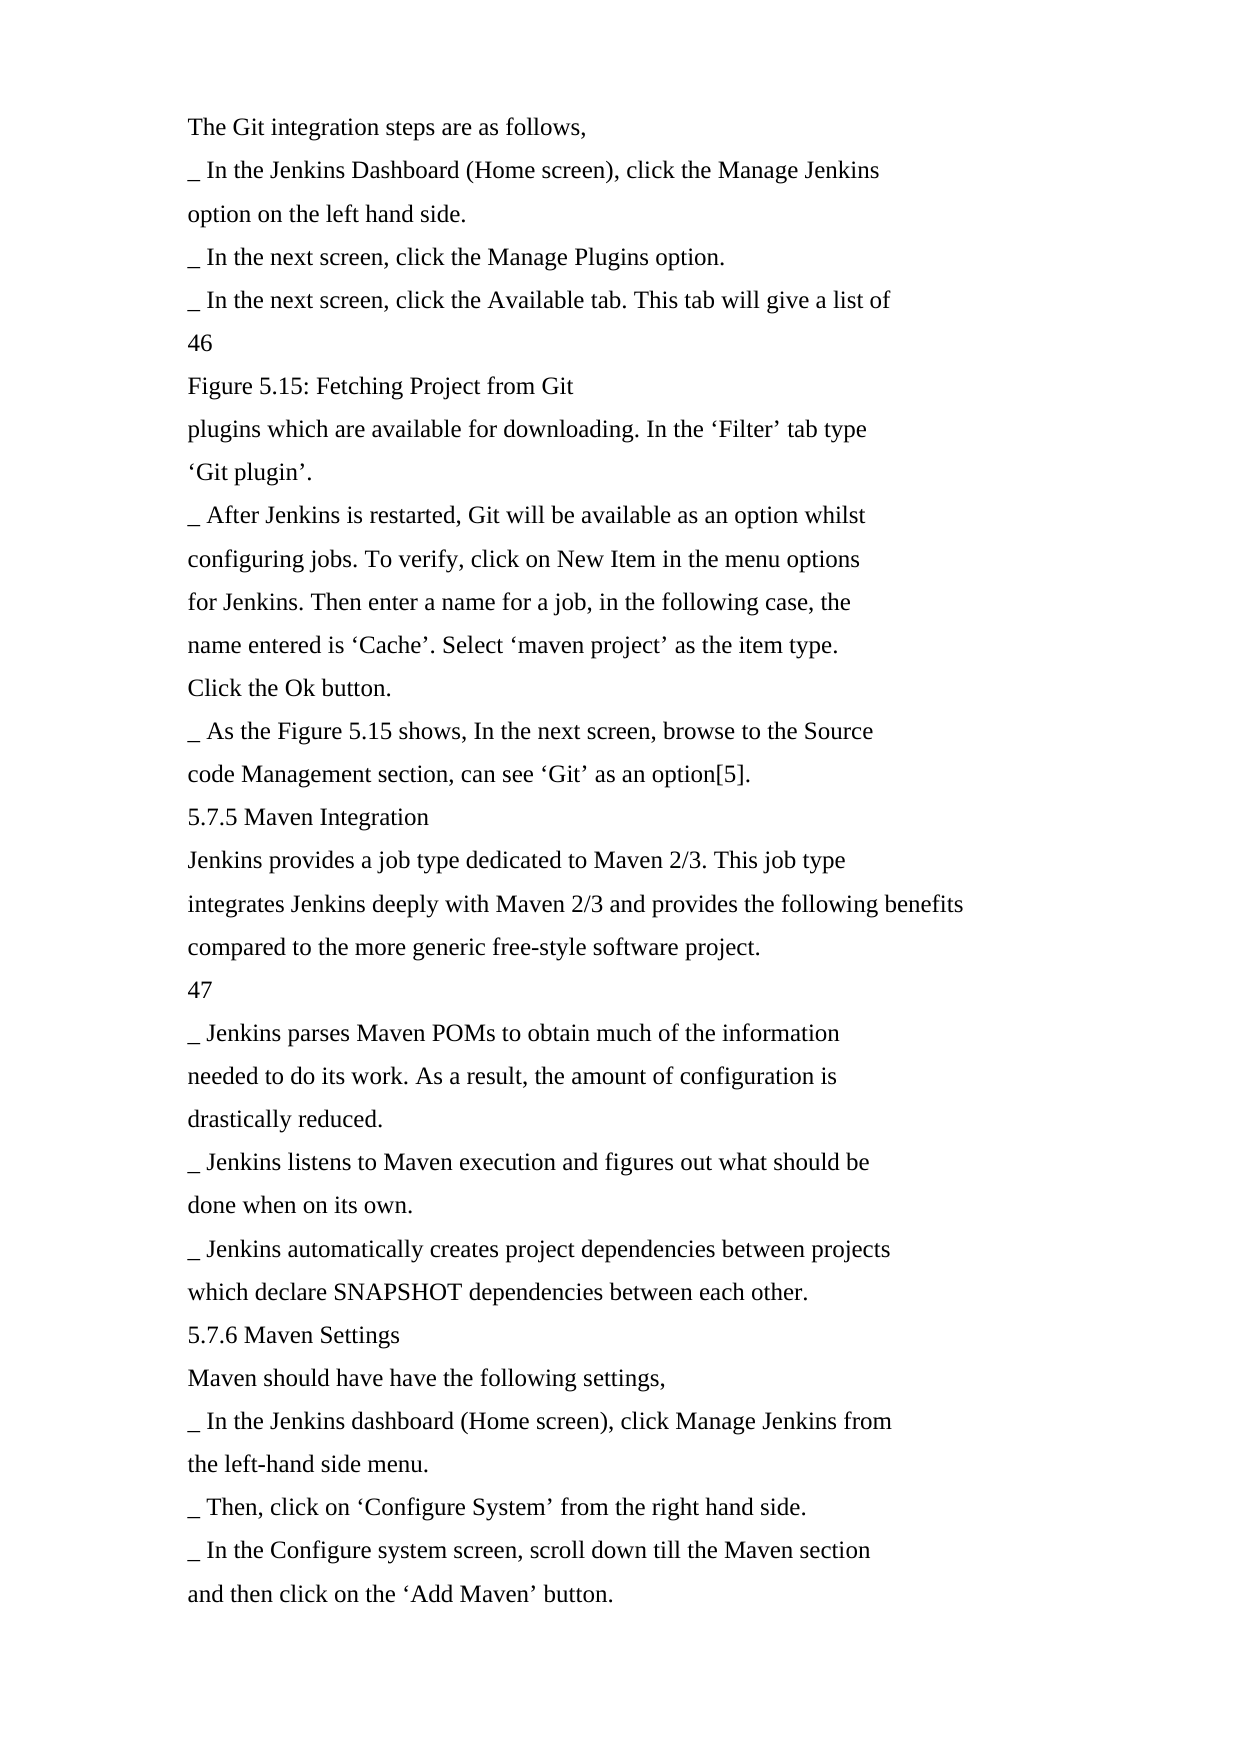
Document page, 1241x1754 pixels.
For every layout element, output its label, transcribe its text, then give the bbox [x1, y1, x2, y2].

text done when on its own. [187, 1191, 1090, 1219]
text Maven should have have the following settings, [187, 1363, 1090, 1392]
text configuring jobs. To verify, click on New Item in the menu options [187, 544, 1090, 572]
text _ As the Figure 5.15 shows, In the next screen, browse to the Source [187, 716, 1090, 745]
text 5.7.5 Maven Integration [187, 802, 1090, 831]
text integrates Jenkins deeply with Maven 2/3 and provides the following benefits [187, 889, 1090, 917]
text _ In the next screen, click the Manage Plugins option. [187, 242, 1090, 271]
text compared to the more generic free-style software project. [187, 932, 1090, 961]
text name entered is ‘Cache’. Select ‘maven project’ as the item type. [187, 630, 1090, 659]
text ‘Git plugin’. [187, 457, 1090, 486]
text The Git integration steps are as follows, [187, 112, 1090, 141]
text _ In the Configure system screen, scroll down till the Maven section [187, 1536, 1090, 1564]
text the left-hand side menu. [187, 1449, 1090, 1478]
text which declare SNAPSHOT dependencies between each other. [187, 1277, 1090, 1306]
text _ In the next screen, click the Available tab. This tab will give a list of [187, 285, 1090, 314]
text Click the Ok button. [187, 673, 1090, 702]
text _ Jenkins automatically creates project dependencies between projects [187, 1234, 1090, 1262]
text Figure 5.15: Fetching Project from Git [187, 371, 1090, 400]
text for Jenkins. Then enter a name for a job, in the following case, the [187, 587, 1090, 616]
text needed to do its work. As a result, the amount of configuration is [187, 1061, 1090, 1090]
text _ In the Jenkins Dashboard (Home screen), click the Manage Jenkins [187, 156, 1090, 184]
text 46 [187, 328, 1090, 357]
text _ Then, click on ‘Configure System’ from the right hand side. [187, 1492, 1090, 1521]
text option on the left hand side. [187, 199, 1090, 227]
text drastically reduced. [187, 1104, 1090, 1133]
text 47 [187, 975, 1090, 1004]
text 5.7.6 Maven Settings [187, 1320, 1090, 1349]
text _ After Jenkins is restarted, Git will be available as an option whilst [187, 501, 1090, 529]
text _ Jenkins parses Maven POMs to obtain much of the information [187, 1018, 1090, 1047]
text _ In the Jenkins dashboard (Home screen), click Manage Jenkins from [187, 1406, 1090, 1435]
text _ Jenkins listens to Maven execution and figures out what should be [187, 1147, 1090, 1176]
text plugins which are available for downloading. In the ‘Filter’ tab type [187, 414, 1090, 443]
text Jenkins provides a job type dedicated to Maven 2/3. This job type [187, 846, 1090, 874]
text code Management section, can see ‘Git’ as an option[5]. [187, 759, 1090, 788]
text and then click on the ‘Add Maven’ button. [187, 1579, 1090, 1607]
